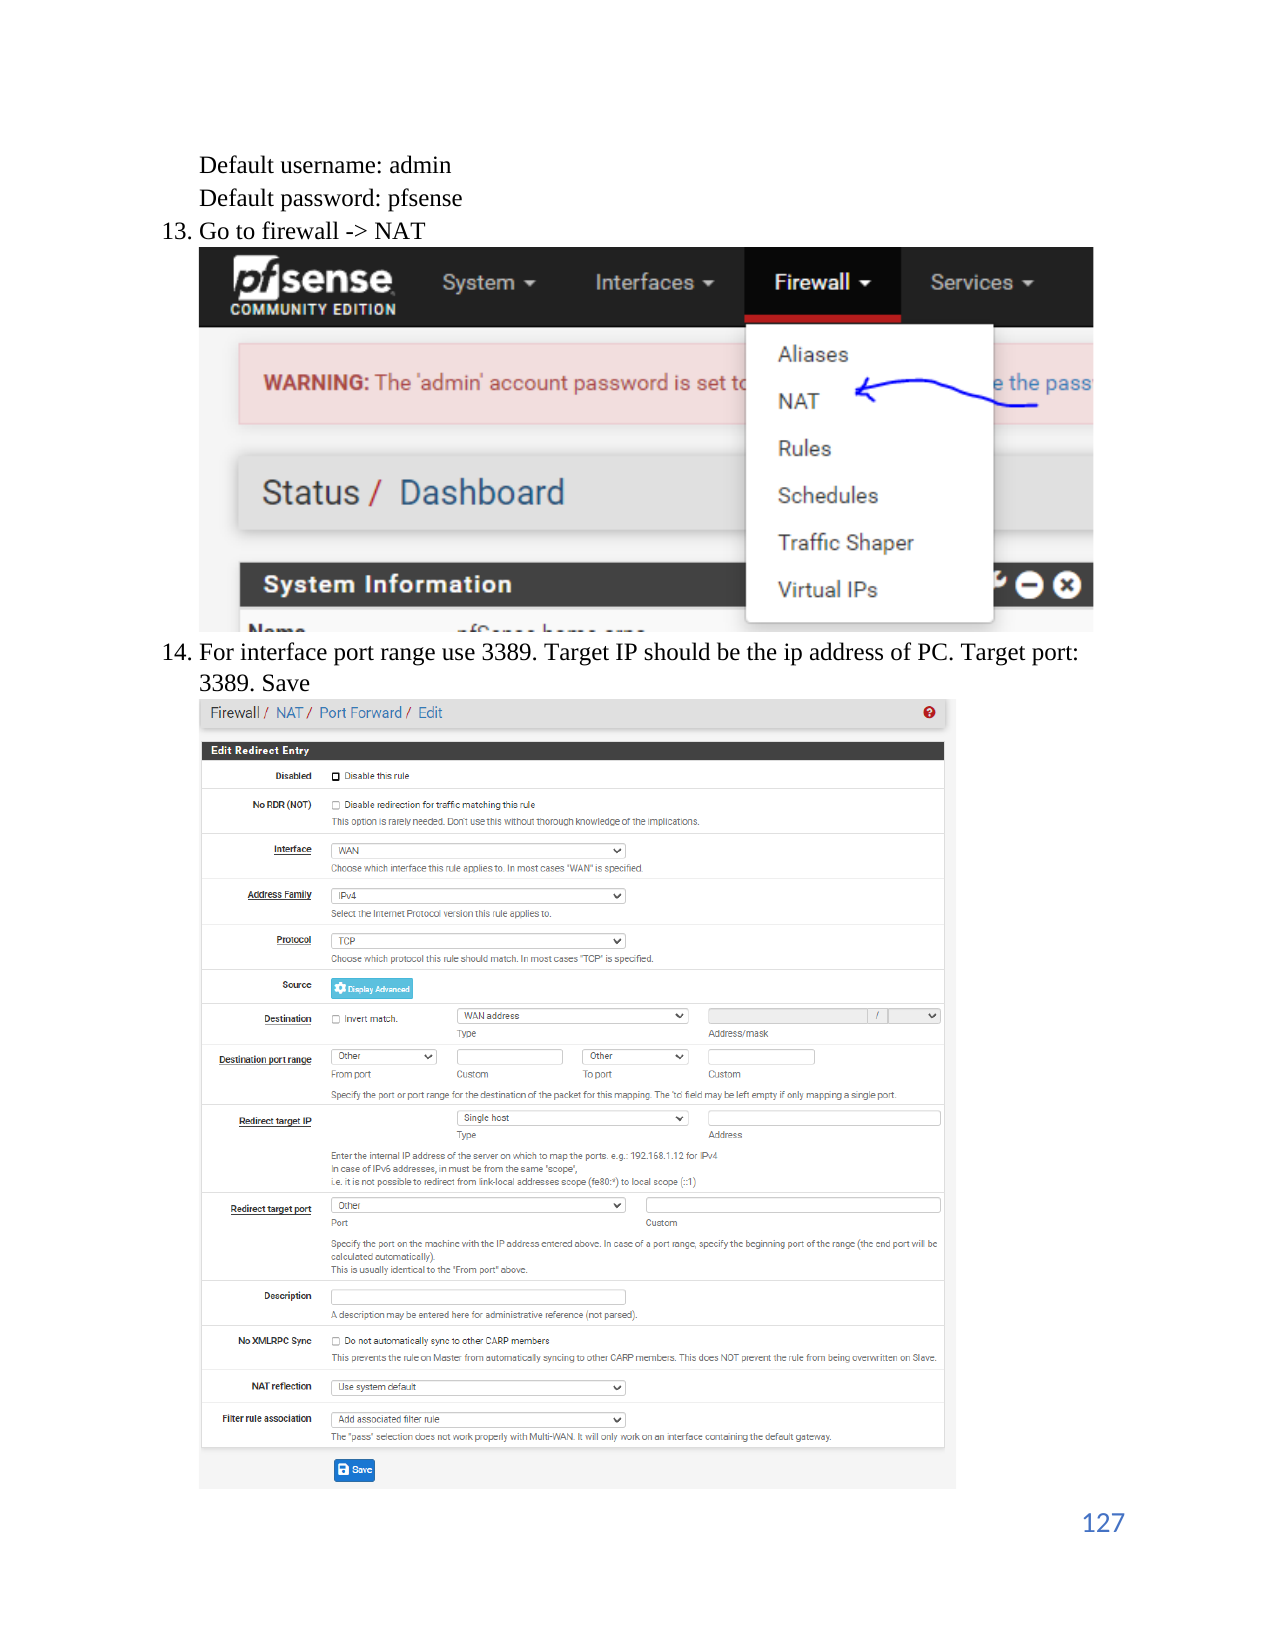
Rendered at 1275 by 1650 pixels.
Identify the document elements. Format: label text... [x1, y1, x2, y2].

picture [198, 699, 957, 1489]
list Go to firewall -> NAT [161, 216, 1125, 245]
list For interface port range use 3389. Target IP should be the ip address of PC. Target port: 3389. Save [161, 637, 1125, 697]
picture [198, 247, 1094, 632]
list Default username: admin [199, 150, 1125, 179]
list Default password: pfsense [199, 183, 1125, 212]
